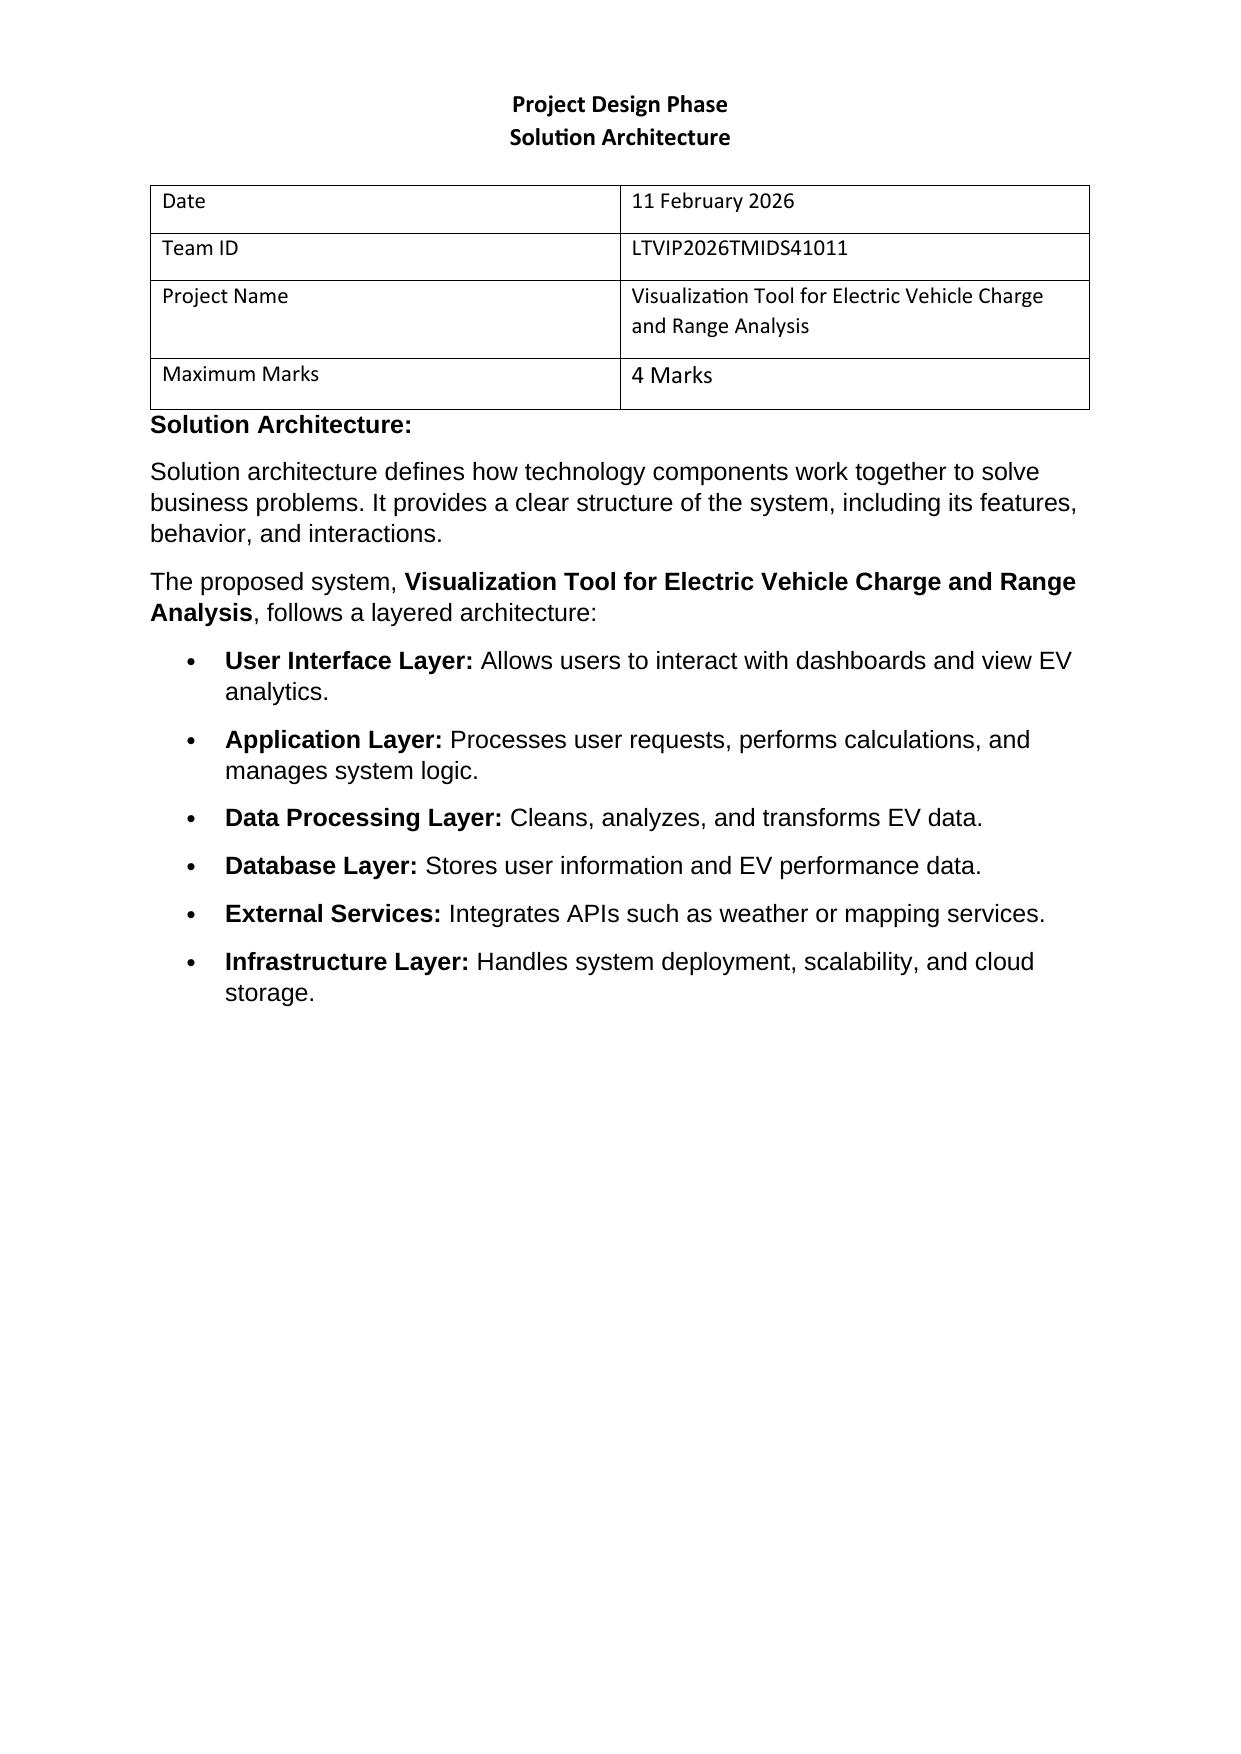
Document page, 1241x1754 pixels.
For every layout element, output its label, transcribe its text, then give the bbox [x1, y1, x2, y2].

table_cell Maximum Marks [151, 359, 620, 409]
table_cell 4 Marks [621, 359, 1089, 409]
list User Interface Layer: Allows users to interact with dashboards and view EV analytics. [187, 646, 1090, 706]
list Data Processing Layer: Cleans, analyzes, and transforms EV data. [187, 803, 1090, 832]
list External Services: Integrates APIs such as weather or mapping services. [187, 899, 1090, 928]
table_header 11 February 2026 [621, 186, 1089, 232]
table_header Date [151, 186, 620, 232]
table_cell Project Name [151, 281, 620, 358]
text Solution Architecture [150, 122, 1090, 152]
text Solution architecture defines how technology components work together to solve business problems. It provides a clear structure of the system, including its features, behavior, and interactions. [150, 457, 1090, 548]
list Database Layer: Stores user information and EV performance data. [187, 851, 1090, 880]
list Application Layer: Processes user requests, performs calculations, and manages system logic. [187, 725, 1090, 784]
table_cell LTVIP2026TMIDS41011 [621, 234, 1089, 280]
text The proposed system, Visualization Tool for Electric Vehicle Charge and Range Analysis, follows a layered architecture: [150, 567, 1090, 627]
list Infrastructure Layer: Handles system deployment, scalability, and cloud storage. [187, 947, 1090, 1006]
table_cell Team ID [151, 234, 620, 280]
table_cell Visualization Tool for Electric Vehicle Charge and Range Analysis [621, 281, 1089, 358]
text Project Design Phase [150, 89, 1090, 119]
text Solution Architecture: [150, 410, 1090, 438]
